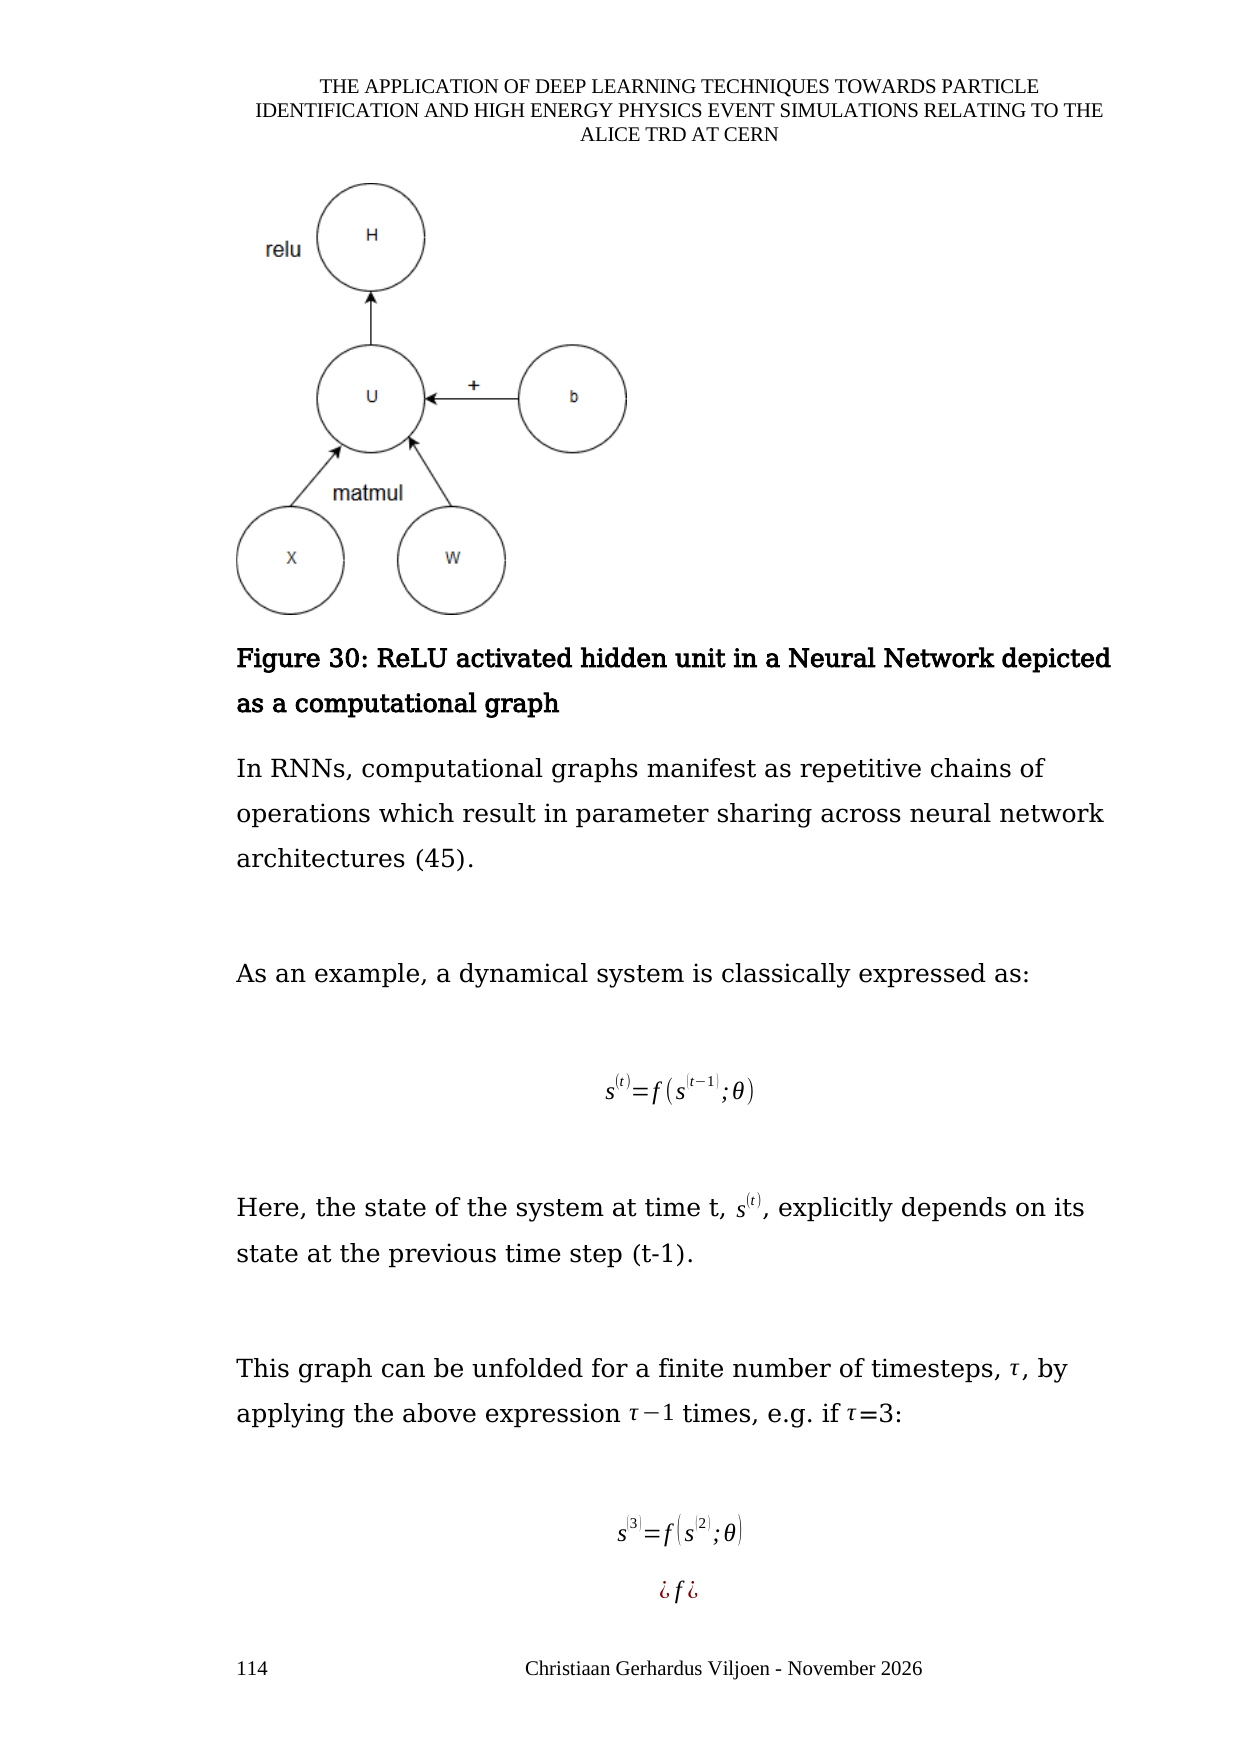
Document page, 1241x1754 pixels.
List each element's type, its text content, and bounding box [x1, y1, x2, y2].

text This graph can be unfolded for a finite number of timesteps, , by applying the above expression times, e.g. if =3: [236, 1353, 1122, 1428]
text In RNNs, computational graphs manifest as repetitive chains of operations which result in parameter sharing across neural network architectures . [236, 753, 1122, 873]
picture [236, 183, 627, 615]
text Here, the state of the system at time t, , explicitly depends on its state at the previous time step (t-1). [236, 1191, 1122, 1268]
text Figure 30: ReLU activated hidden unit in a Neural Network depicted as a computational graph [236, 642, 1122, 717]
text As an example, a dynamical system is classically expressed as: [236, 958, 1122, 988]
